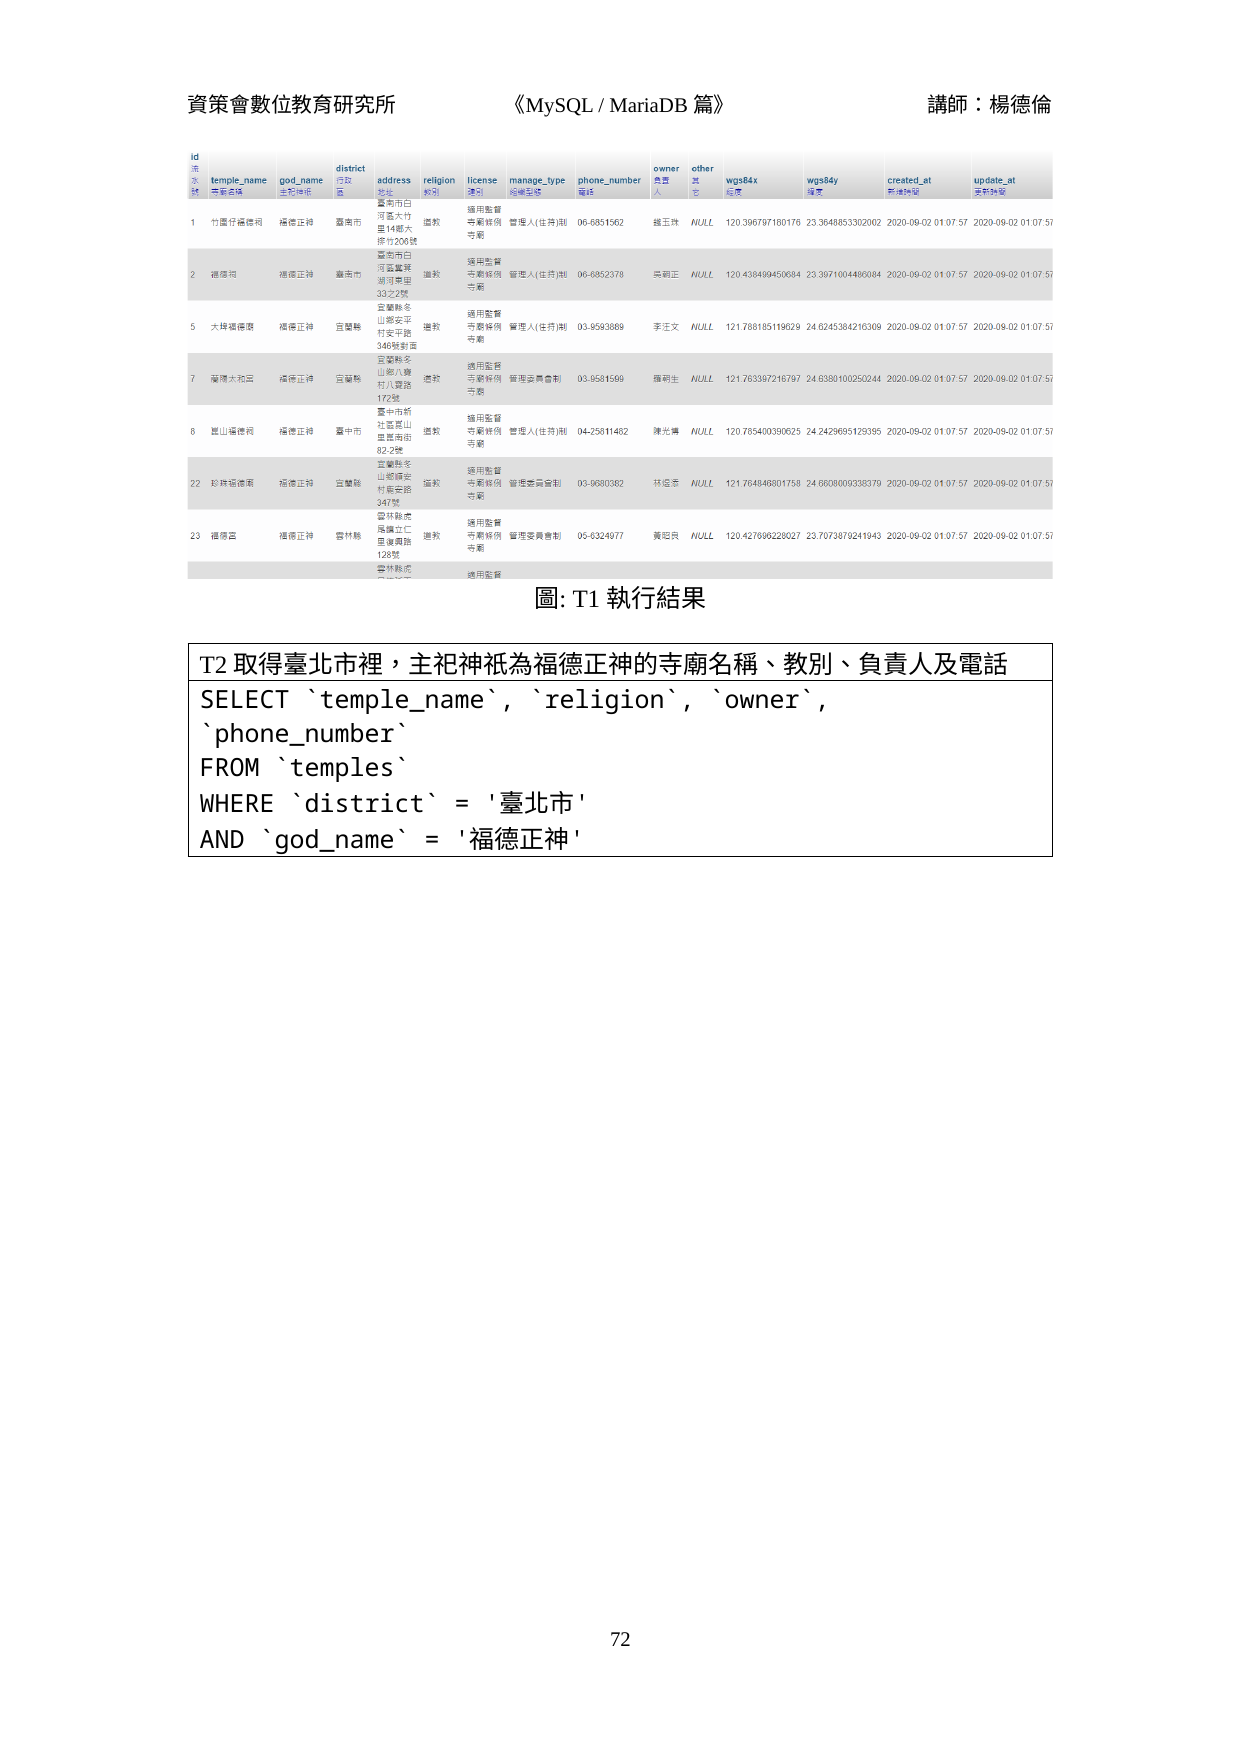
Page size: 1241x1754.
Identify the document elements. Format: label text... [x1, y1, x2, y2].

picture [187, 150, 1053, 579]
table_header T2 取得臺北市裡，主祀神祇為福德正神的寺廟名稱、教別、負責人及電話 [189, 644, 1052, 680]
text 圖: T1 執行結果 [187, 579, 1053, 614]
table_cell SELECT `temple_name`, `religion`, `owner`, `phone_number` FROM `temples` WHERE `district` = '臺北市' AND `god_name` = '福德正神' [189, 681, 1052, 856]
